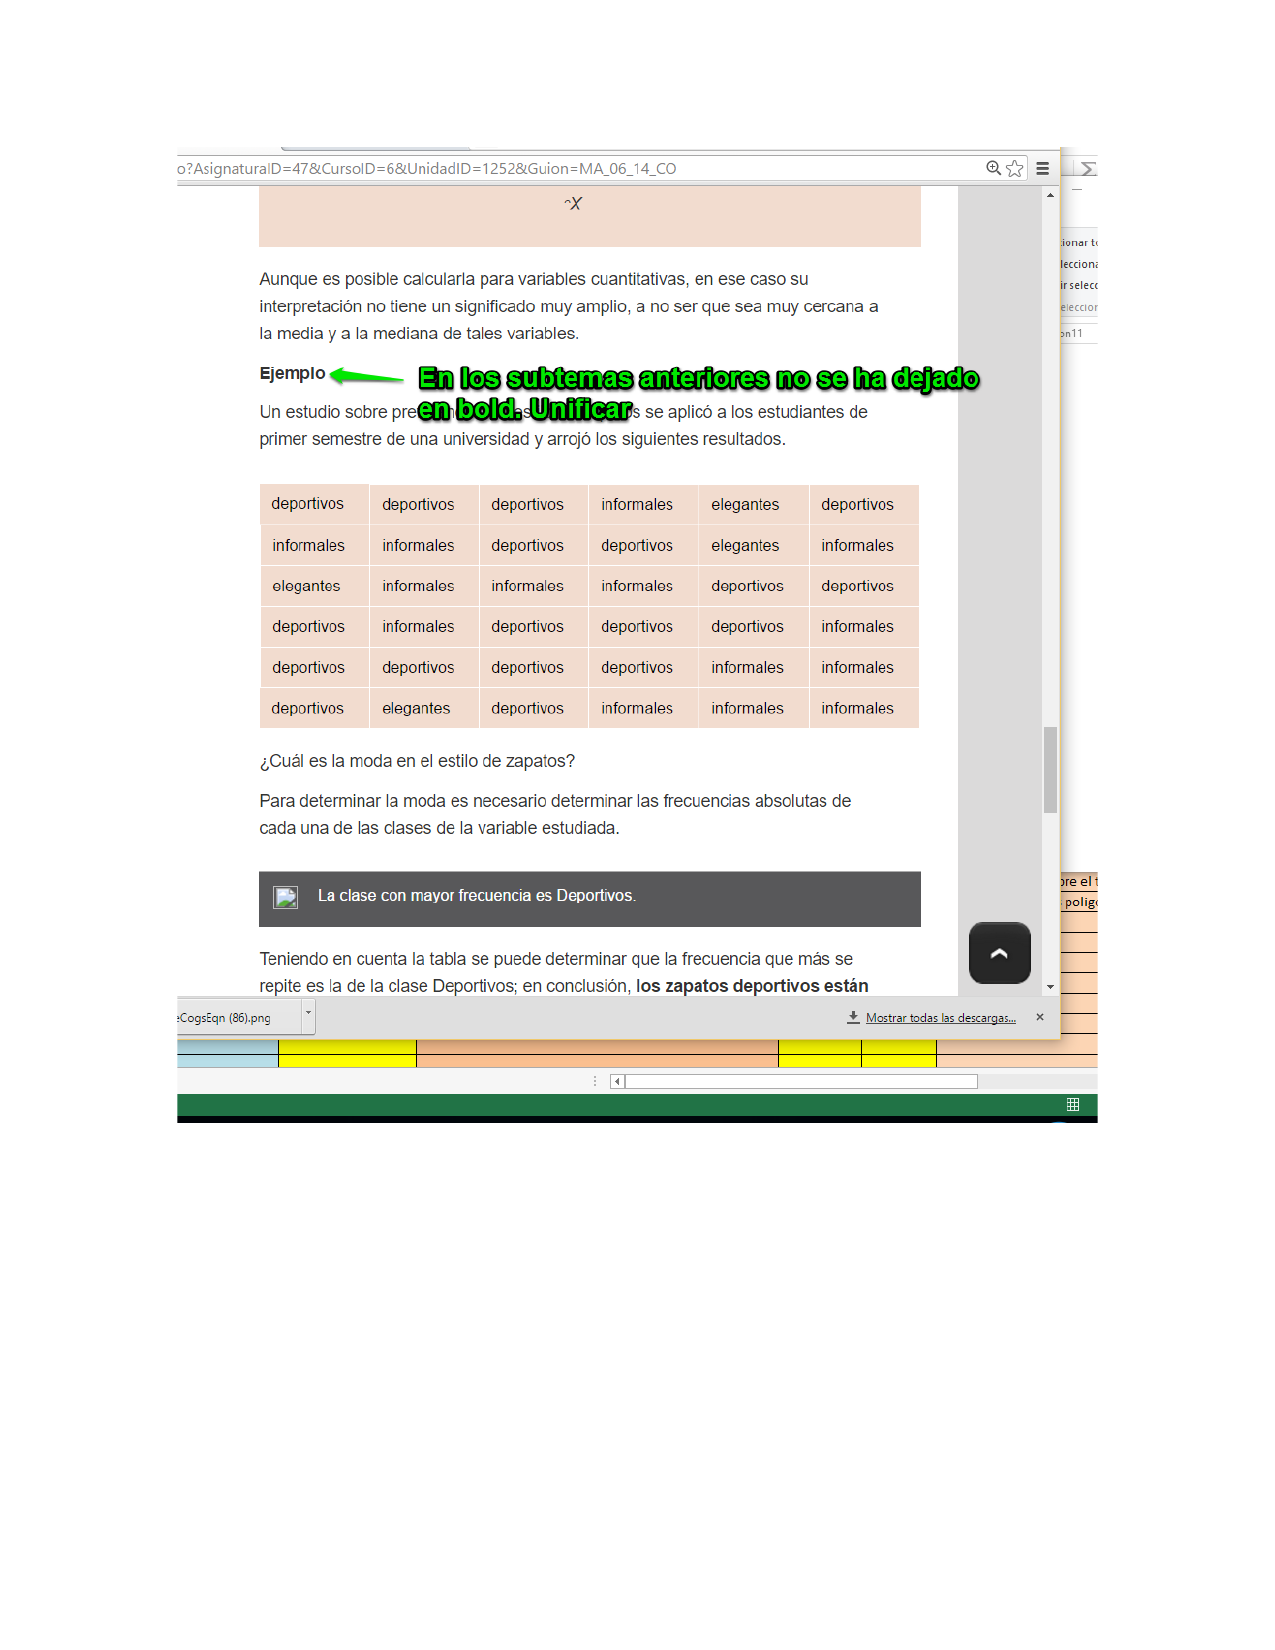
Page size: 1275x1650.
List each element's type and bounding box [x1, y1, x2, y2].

picture [177, 147, 1098, 1123]
